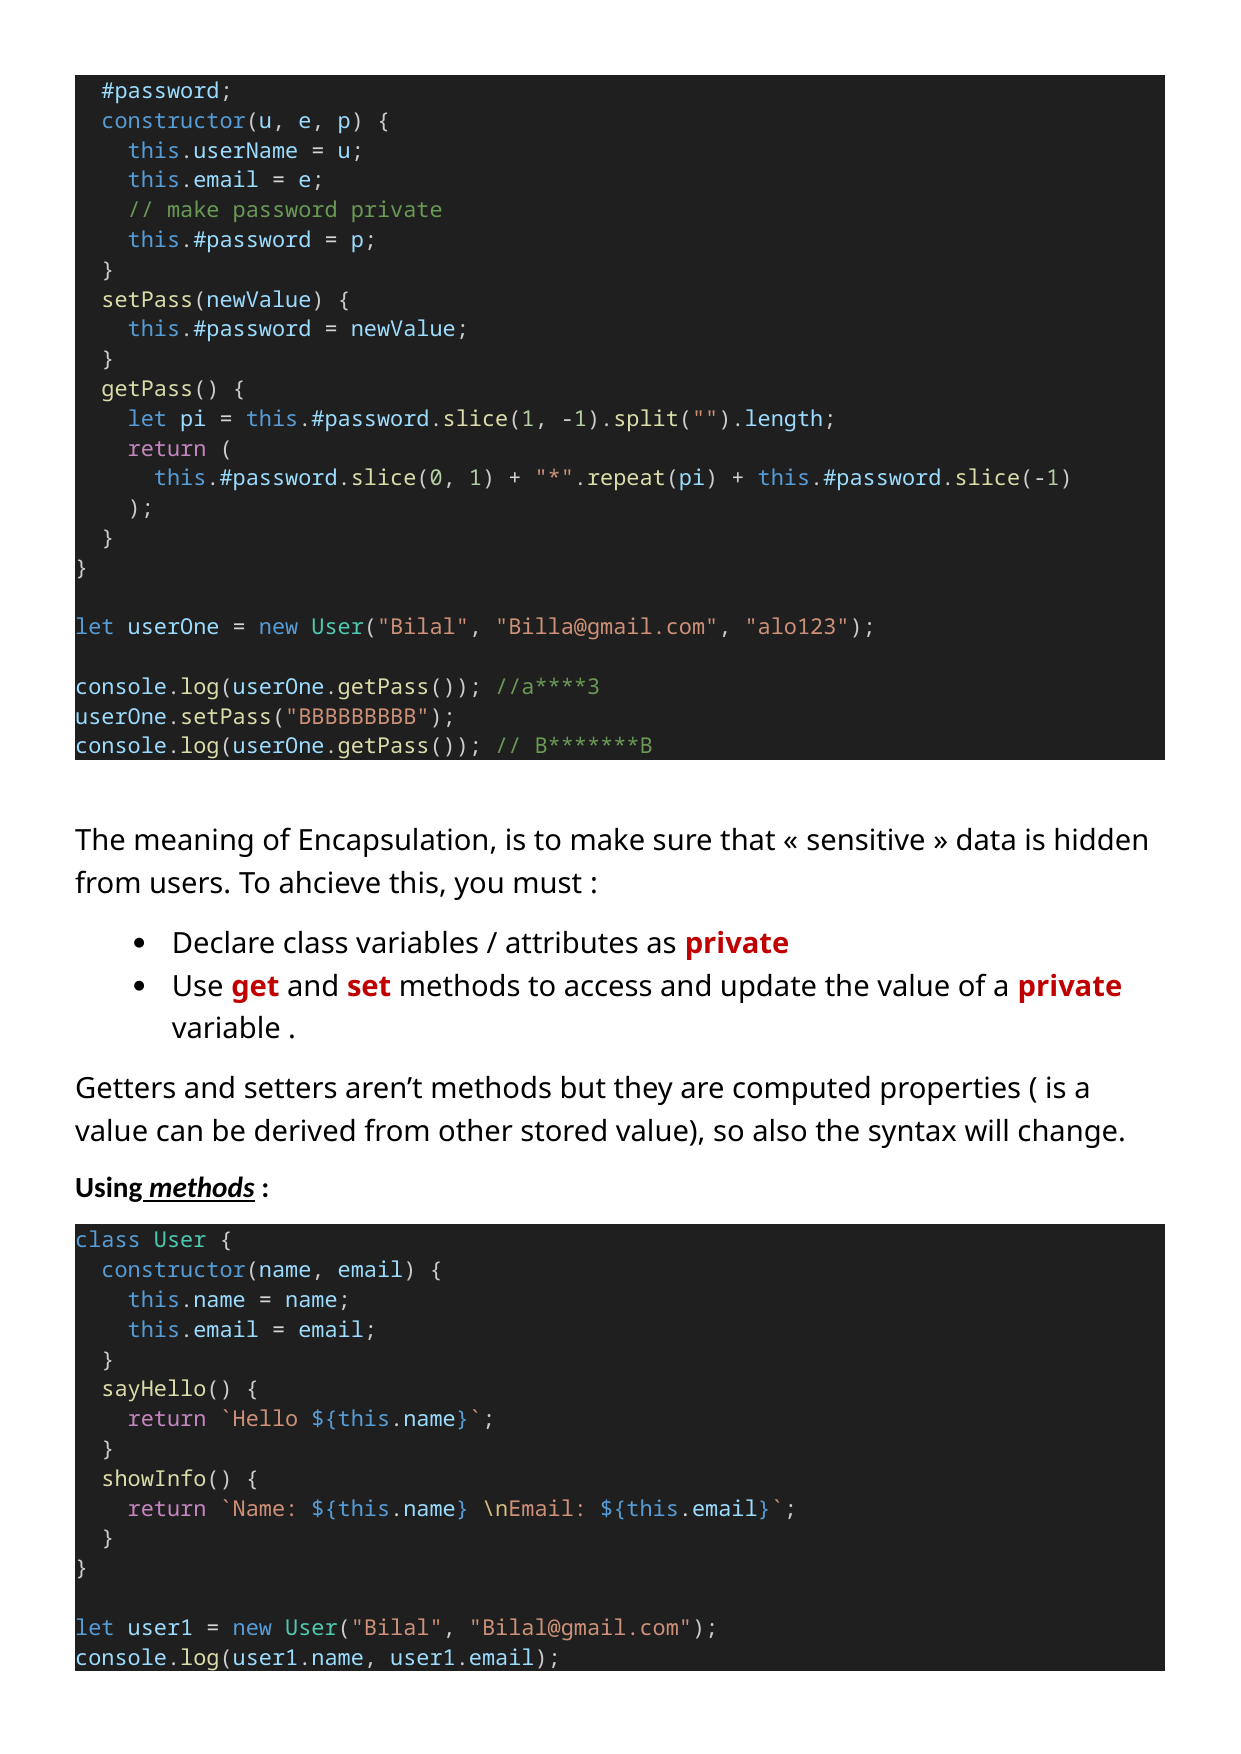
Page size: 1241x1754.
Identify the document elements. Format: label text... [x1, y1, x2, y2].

text } [75, 1344, 1165, 1373]
text #password; [75, 75, 1165, 105]
text } [75, 254, 1165, 283]
text this.userName = u; [75, 134, 1165, 164]
list Declare class variables / attributes as private [134, 922, 1165, 962]
text let userOne = new User("Bilal", "Billa@gmail.com", "alo123"); [75, 611, 1165, 641]
text } [75, 552, 1165, 581]
text let pi = this.#password.slice(1, -1).split("").length; [75, 403, 1165, 432]
text userOne.setPass("BBBBBBBBB"); [75, 701, 1165, 730]
text this.name = name; [75, 1284, 1165, 1314]
text let user1 = new User("Bilal", "Bilal@gmail.com"); [75, 1612, 1165, 1642]
text sayHello() { [75, 1373, 1165, 1403]
text class User { [75, 1224, 1165, 1254]
text Using methods : [75, 1169, 1165, 1205]
text setPass(newValue) { [75, 283, 1165, 313]
text return ( [75, 432, 1165, 462]
text showInfo() { [75, 1463, 1165, 1493]
text } [75, 1552, 1165, 1582]
text The meaning of Encapsulation, is to make sure that « sensitive » data is hidden from users. To ahcieve this, you must : [75, 820, 1165, 902]
text } [75, 1433, 1165, 1463]
text console.log(userOne.getPass()); //a****3 [75, 671, 1165, 701]
text this.#password = p; [75, 224, 1165, 254]
text constructor(u, e, p) { [75, 105, 1165, 134]
list Use get and set methods to access and update the value of a private variable . [134, 965, 1165, 1047]
text this.email = email; [75, 1314, 1165, 1344]
text console.log(user1.name, user1.email); [75, 1642, 1165, 1671]
text return `Name: ${this.name} \nEmail: ${this.email}`; [75, 1493, 1165, 1522]
text } [75, 522, 1165, 552]
text ); [75, 492, 1165, 522]
text this.#password.slice(0, 1) + "*".repeat(pi) + this.#password.slice(-1) [75, 462, 1165, 492]
text constructor(name, email) { [75, 1254, 1165, 1284]
text } [75, 1522, 1165, 1552]
text } [75, 343, 1165, 373]
text return `Hello ${this.name}`; [75, 1403, 1165, 1433]
text Getters and setters aren’t methods but they are computed properties ( is a value can be derived from other stored value), so also the syntax will change. [75, 1067, 1165, 1149]
text console.log(userOne.getPass()); // B*******B [75, 730, 1165, 760]
text getPass() { [75, 373, 1165, 403]
text this.email = e; [75, 164, 1165, 194]
text // make password private [75, 194, 1165, 224]
text this.#password = newValue; [75, 313, 1165, 343]
